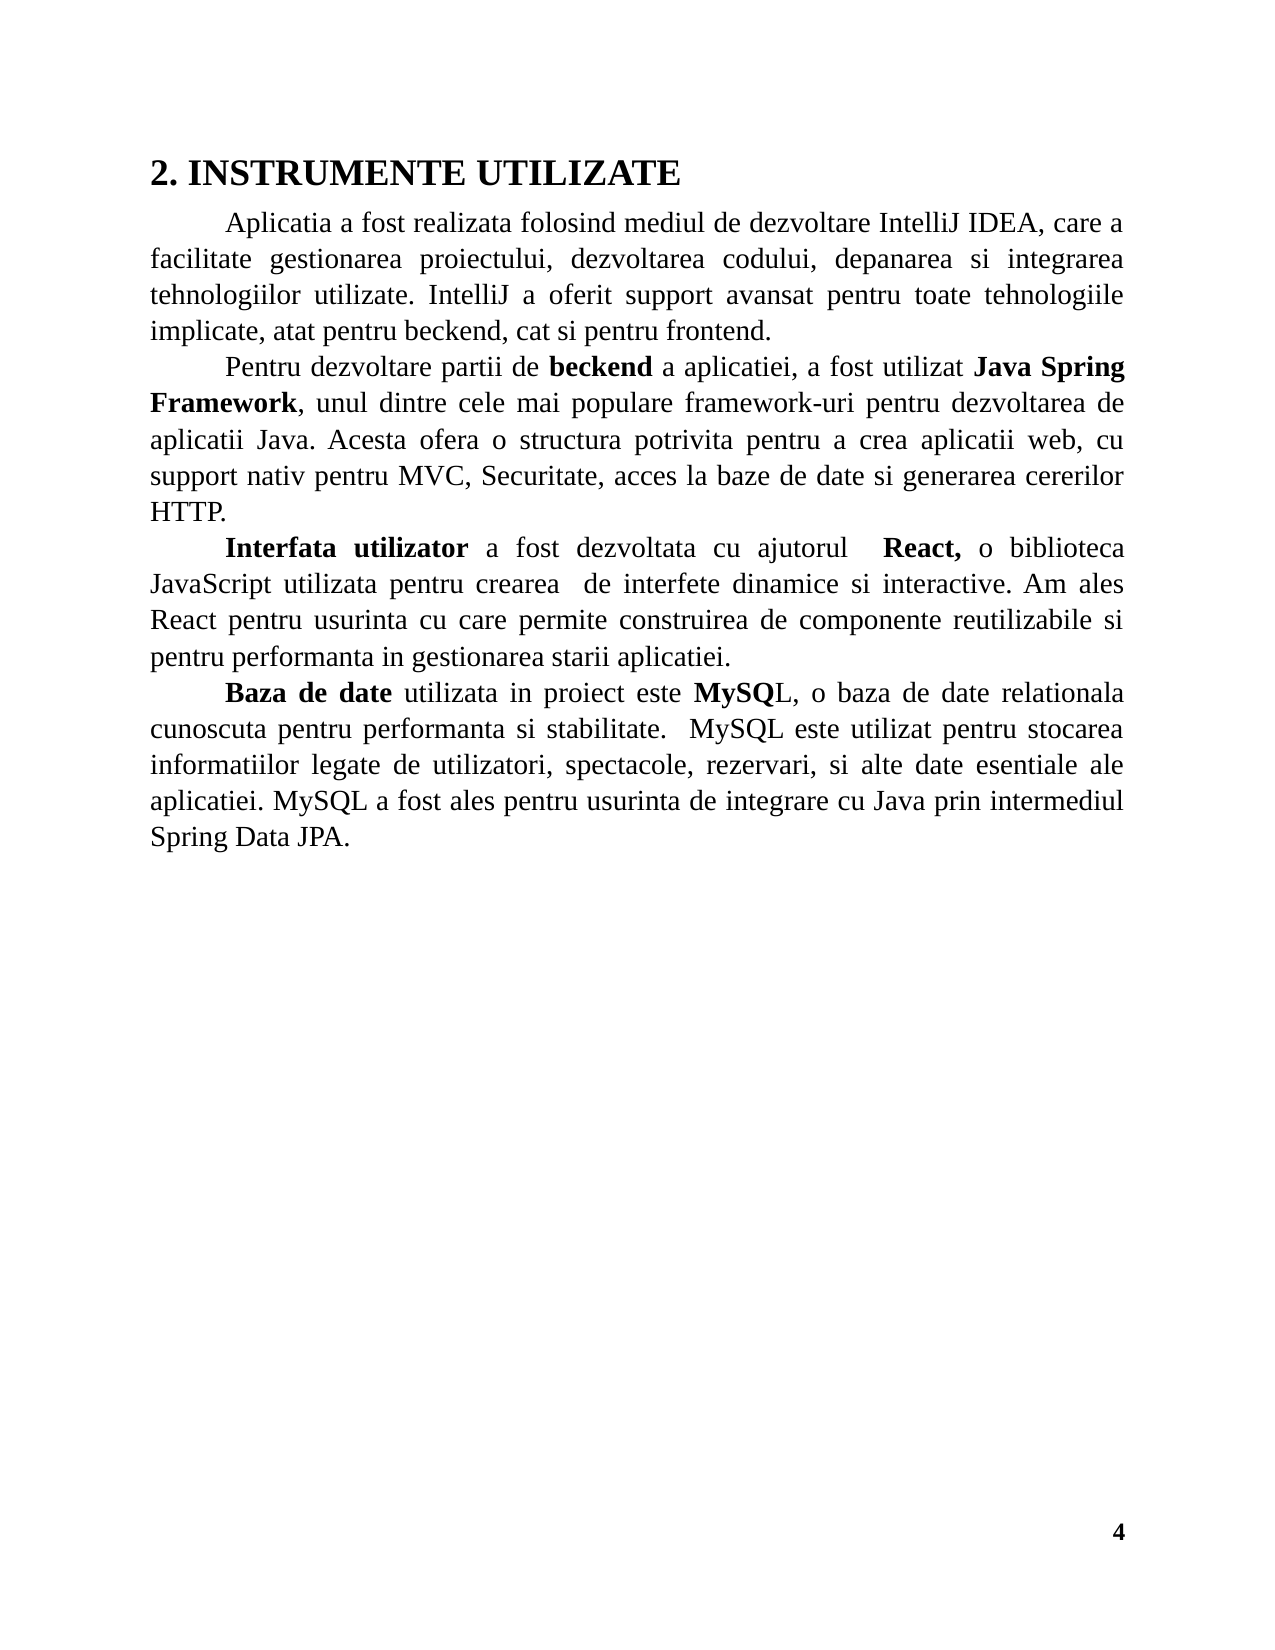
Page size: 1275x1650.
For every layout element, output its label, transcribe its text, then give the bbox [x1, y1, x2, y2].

subtitle 2. INSTRUMENTE UTILIZATE [150, 150, 1125, 193]
text Baza de date utilizata in proiect este MySQL, o baza de date relationala cunoscuta pentru performanta si stabilitate. MySQL este utilizat pentru stocarea informatiilor legate de utilizatori, spectacole, rezervari, si alte date esentiale ale aplicatiei. MySQL a fost ales pentru usurinta de integrare cu Java prin intermediul Spring Data JPA. [150, 675, 1125, 853]
text Aplicatia a fost realizata folosind mediul de dezvoltare IntelliJ IDEA, care a facilitate gestionarea proiectului, dezvoltarea codului, depanarea si integrarea tehnologiilor utilizate. IntelliJ a oferit support avansat pentru toate tehnologiile implicate, atat pentru beckend, cat si pentru frontend. [150, 205, 1125, 347]
text Pentru dezvoltare partii de beckend a aplicatiei, a fost utilizat Java Spring Framework, unul dintre cele mai populare framework-uri pentru dezvoltarea de aplicatii Java. Acesta ofera o structura potrivita pentru a crea aplicatii web, cu support nativ pentru MVC, Securitate, acces la baze de date si generarea cererilor HTTP. [150, 349, 1125, 528]
text Interfata utilizator a fost dezvoltata cu ajutorul React, o biblioteca JavaScript utilizata pentru crearea de interfete dinamice si interactive. Am ales React pentru usurinta cu care permite construirea de componente reutilizabile si pentru performanta in gestionarea starii aplicatiei. [150, 530, 1125, 672]
